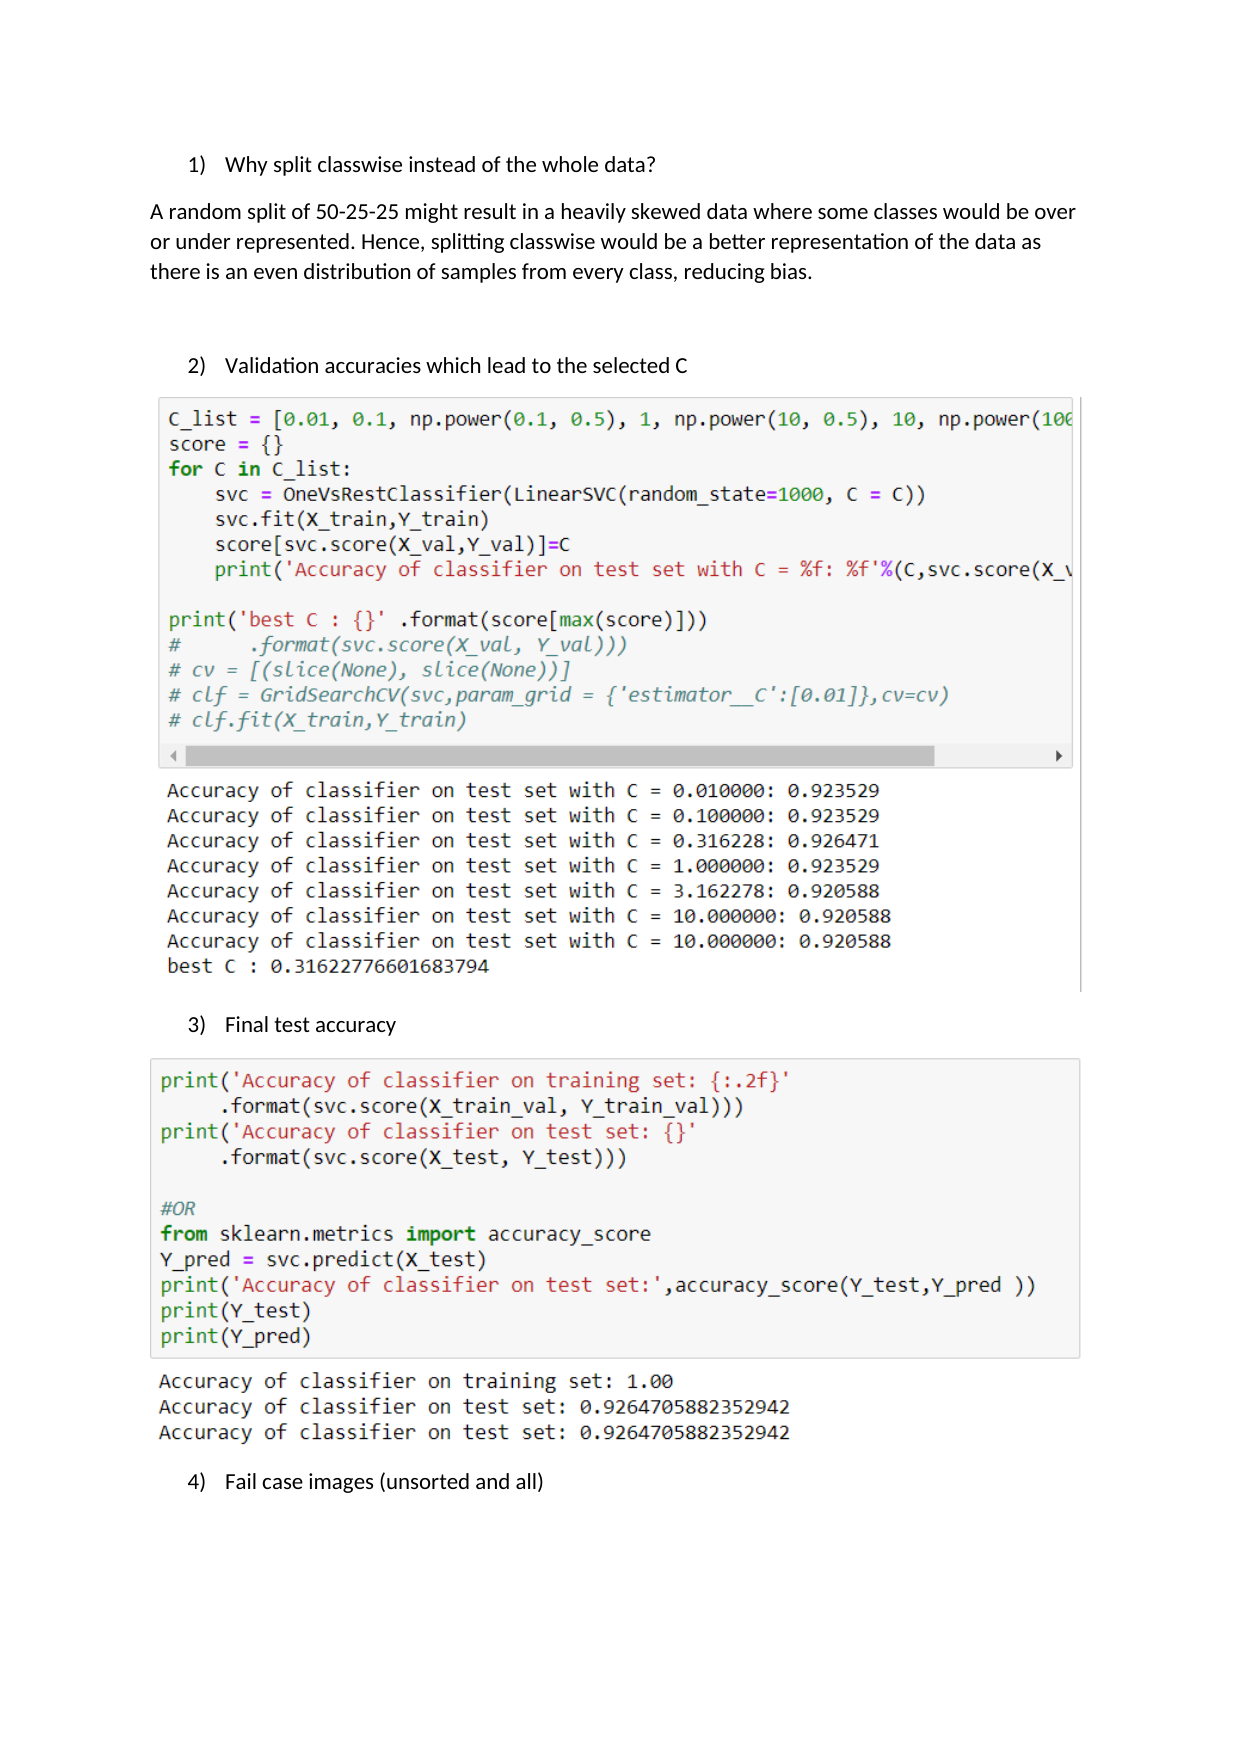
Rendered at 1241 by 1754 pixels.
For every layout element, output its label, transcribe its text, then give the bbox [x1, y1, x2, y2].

picture [150, 1057, 1089, 1449]
list Validation accuracies which lead to the selected C [187, 351, 1090, 379]
list Final test accuracy [187, 1011, 1090, 1038]
list Fail case images (unsorted and all) [187, 1467, 1090, 1496]
text A random split of 50-25-25 might result in a heavily skewed data where some classes would be over or under represented. Hence, splitting classwise would be a better representation of the data as there is an even distribution of samples from every class, reducing bias. [150, 197, 1090, 285]
list Why split classwise instead of the whole data? [187, 150, 1090, 178]
picture [150, 397, 1090, 992]
